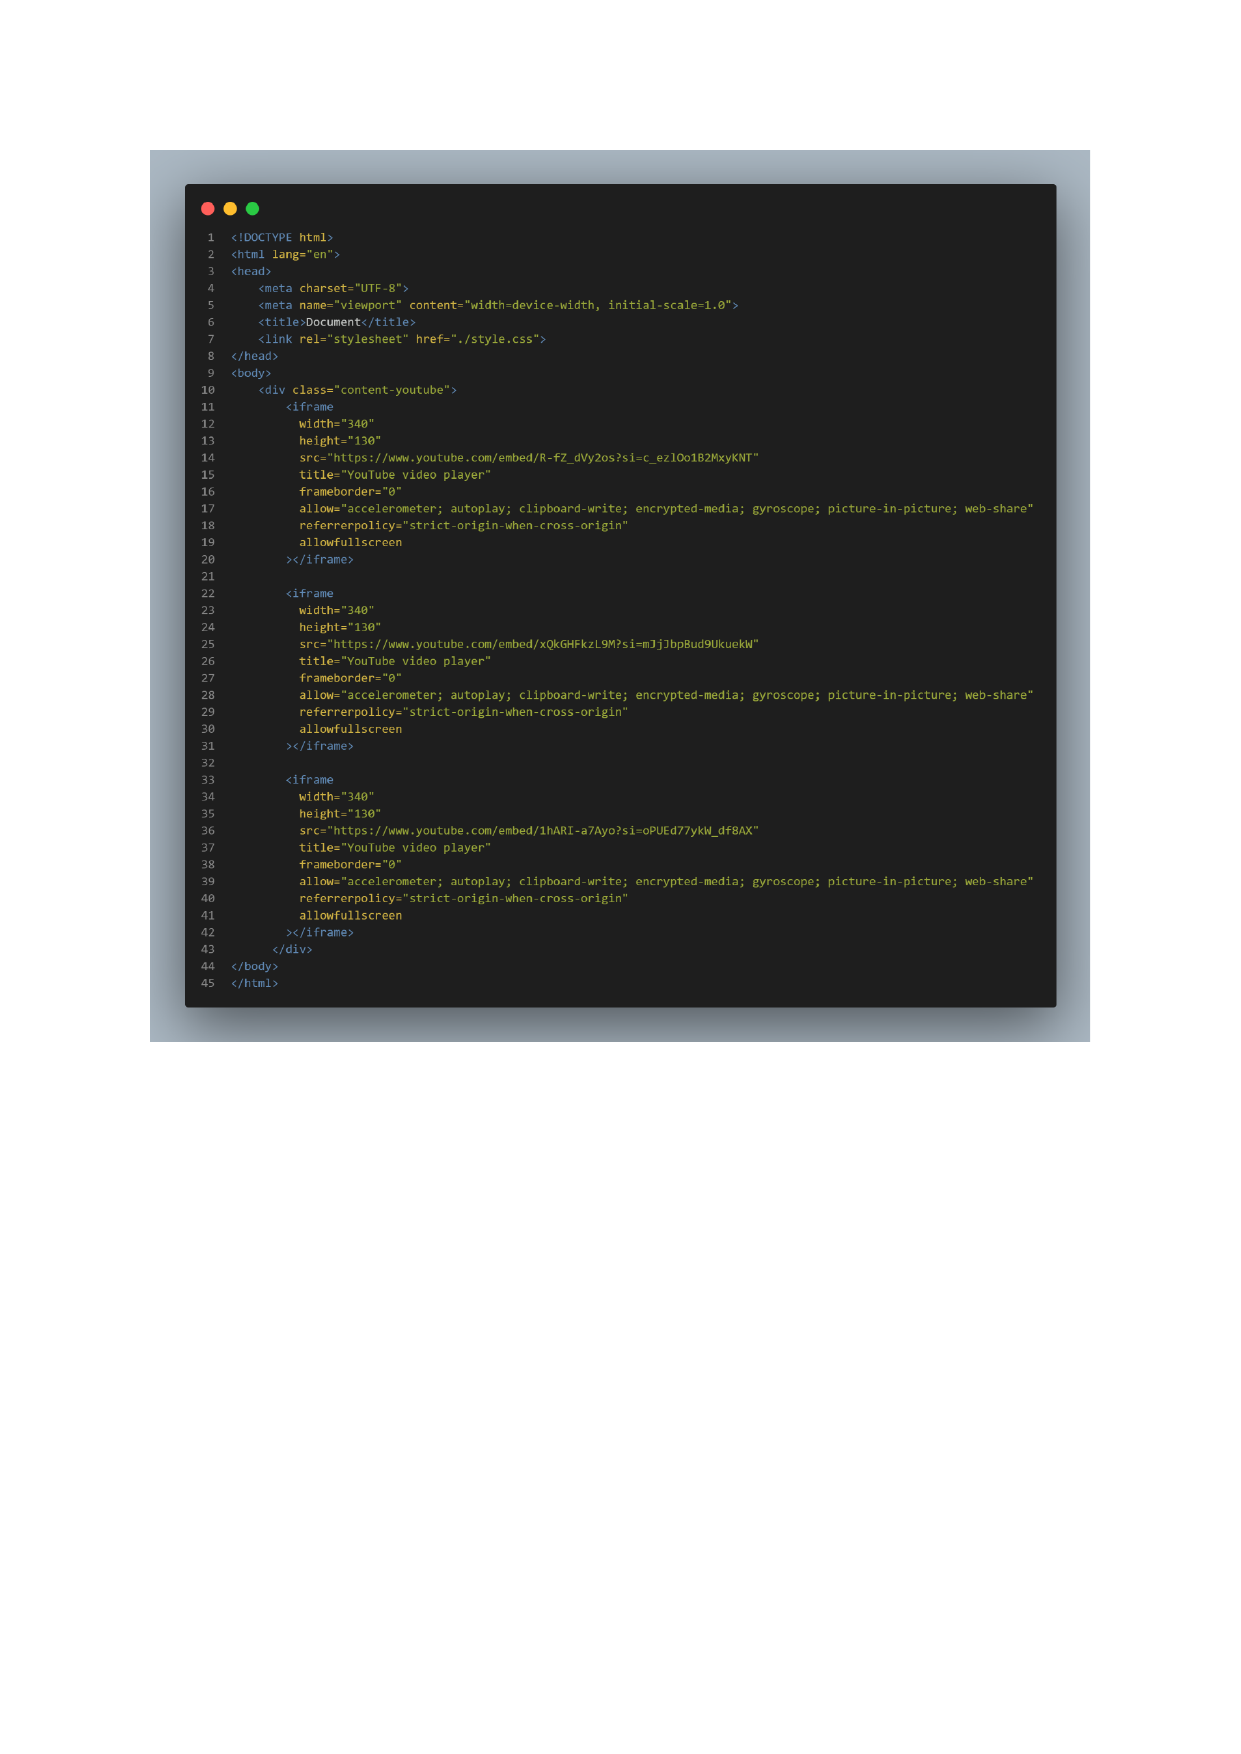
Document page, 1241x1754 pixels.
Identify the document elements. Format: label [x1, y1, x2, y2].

picture [150, 150, 1091, 1042]
